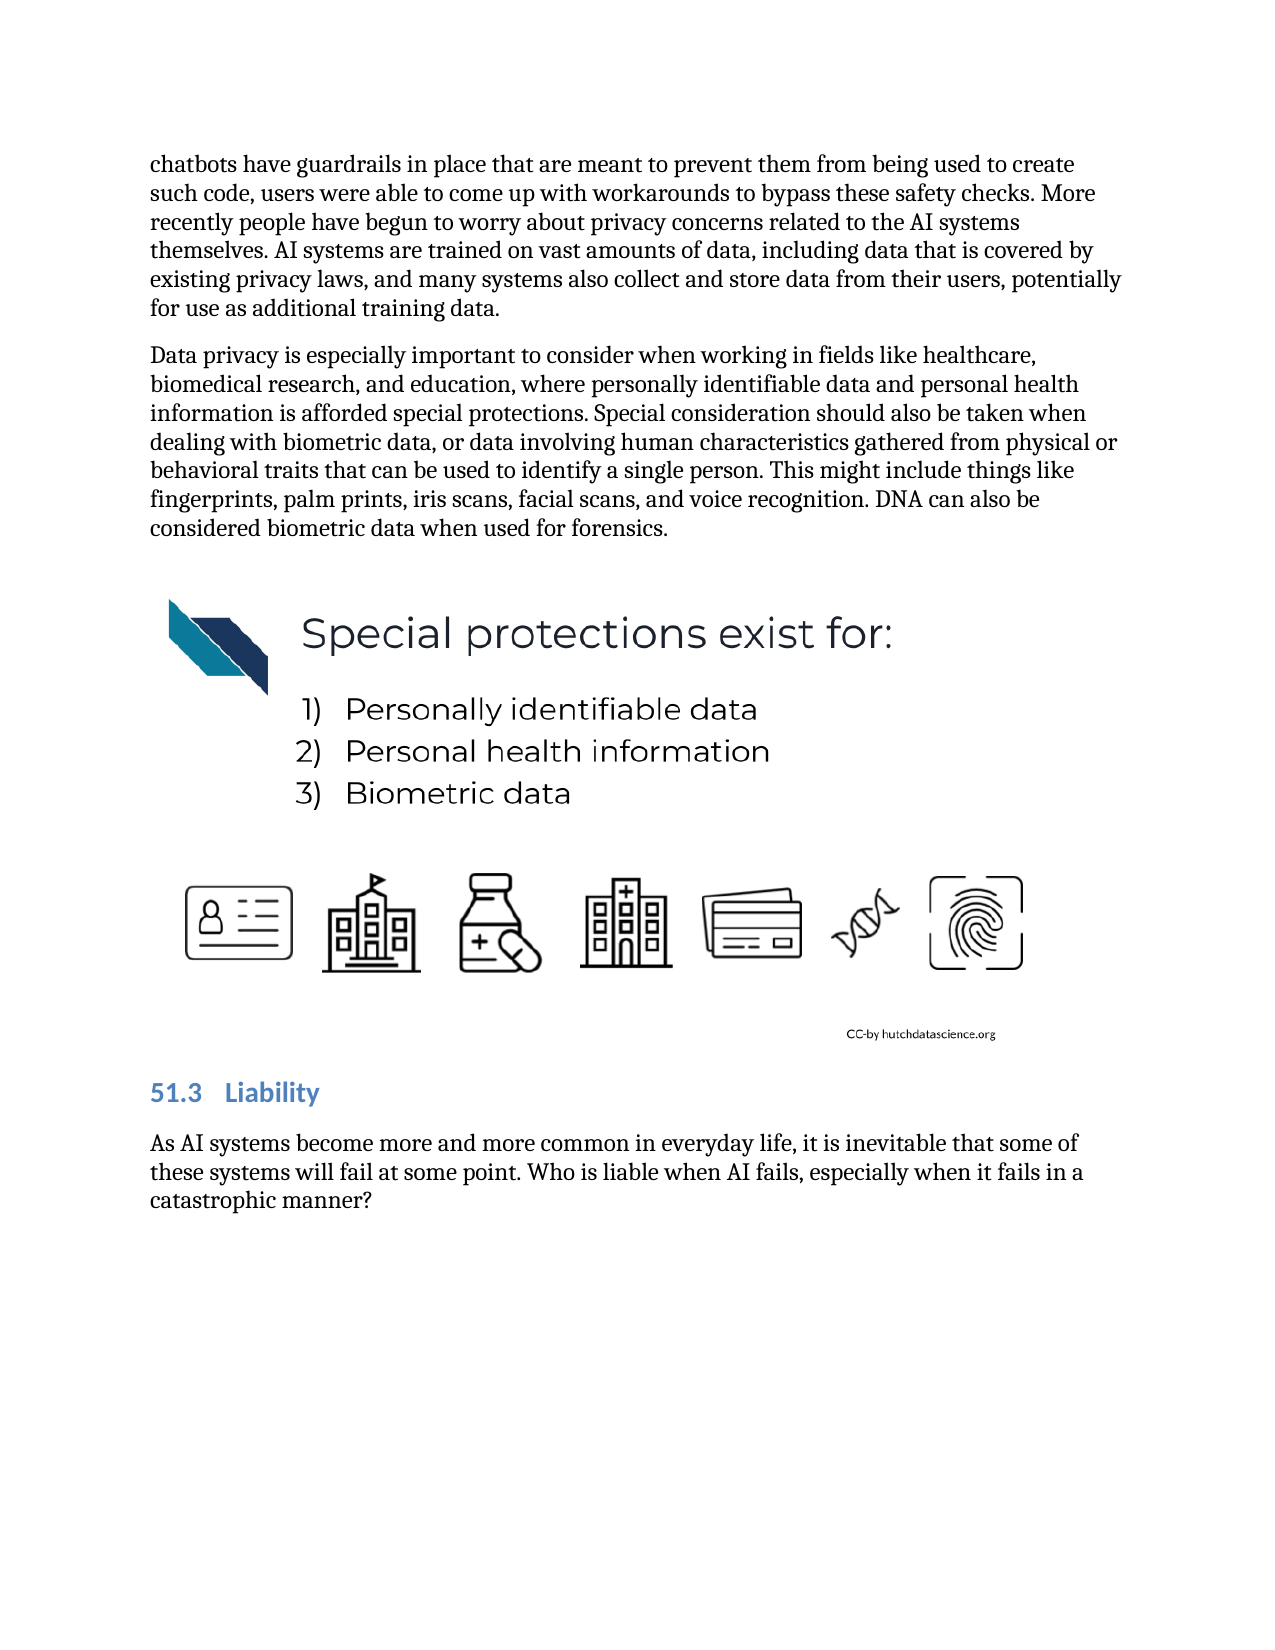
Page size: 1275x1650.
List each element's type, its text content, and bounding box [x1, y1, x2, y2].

text As AI systems become more and more common in everyday life, it is inevitable that some of these systems will fail at some point. Who is liable when AI fails, especially when it fails in a catastrophic manner? [150, 1129, 1125, 1215]
text Data privacy is especially important to consider when working in fields like healthcare, biomedical research, and education, where personally identifiable data and personal health information is afforded special protections. Special consideration should also be taken when dealing with biometric data, or data involving human characteristics gathered from physical or behavioral traits that can be used to identify a single person. This might include things like fingerprints, palm prints, iris scans, facial scans, and voice recognition. DNA can also be considered biometric data when used for forensics. [150, 341, 1125, 542]
picture [168, 561, 1044, 1054]
subtitle 51.3 Liability [150, 1074, 1125, 1110]
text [150, 150, 1125, 322]
